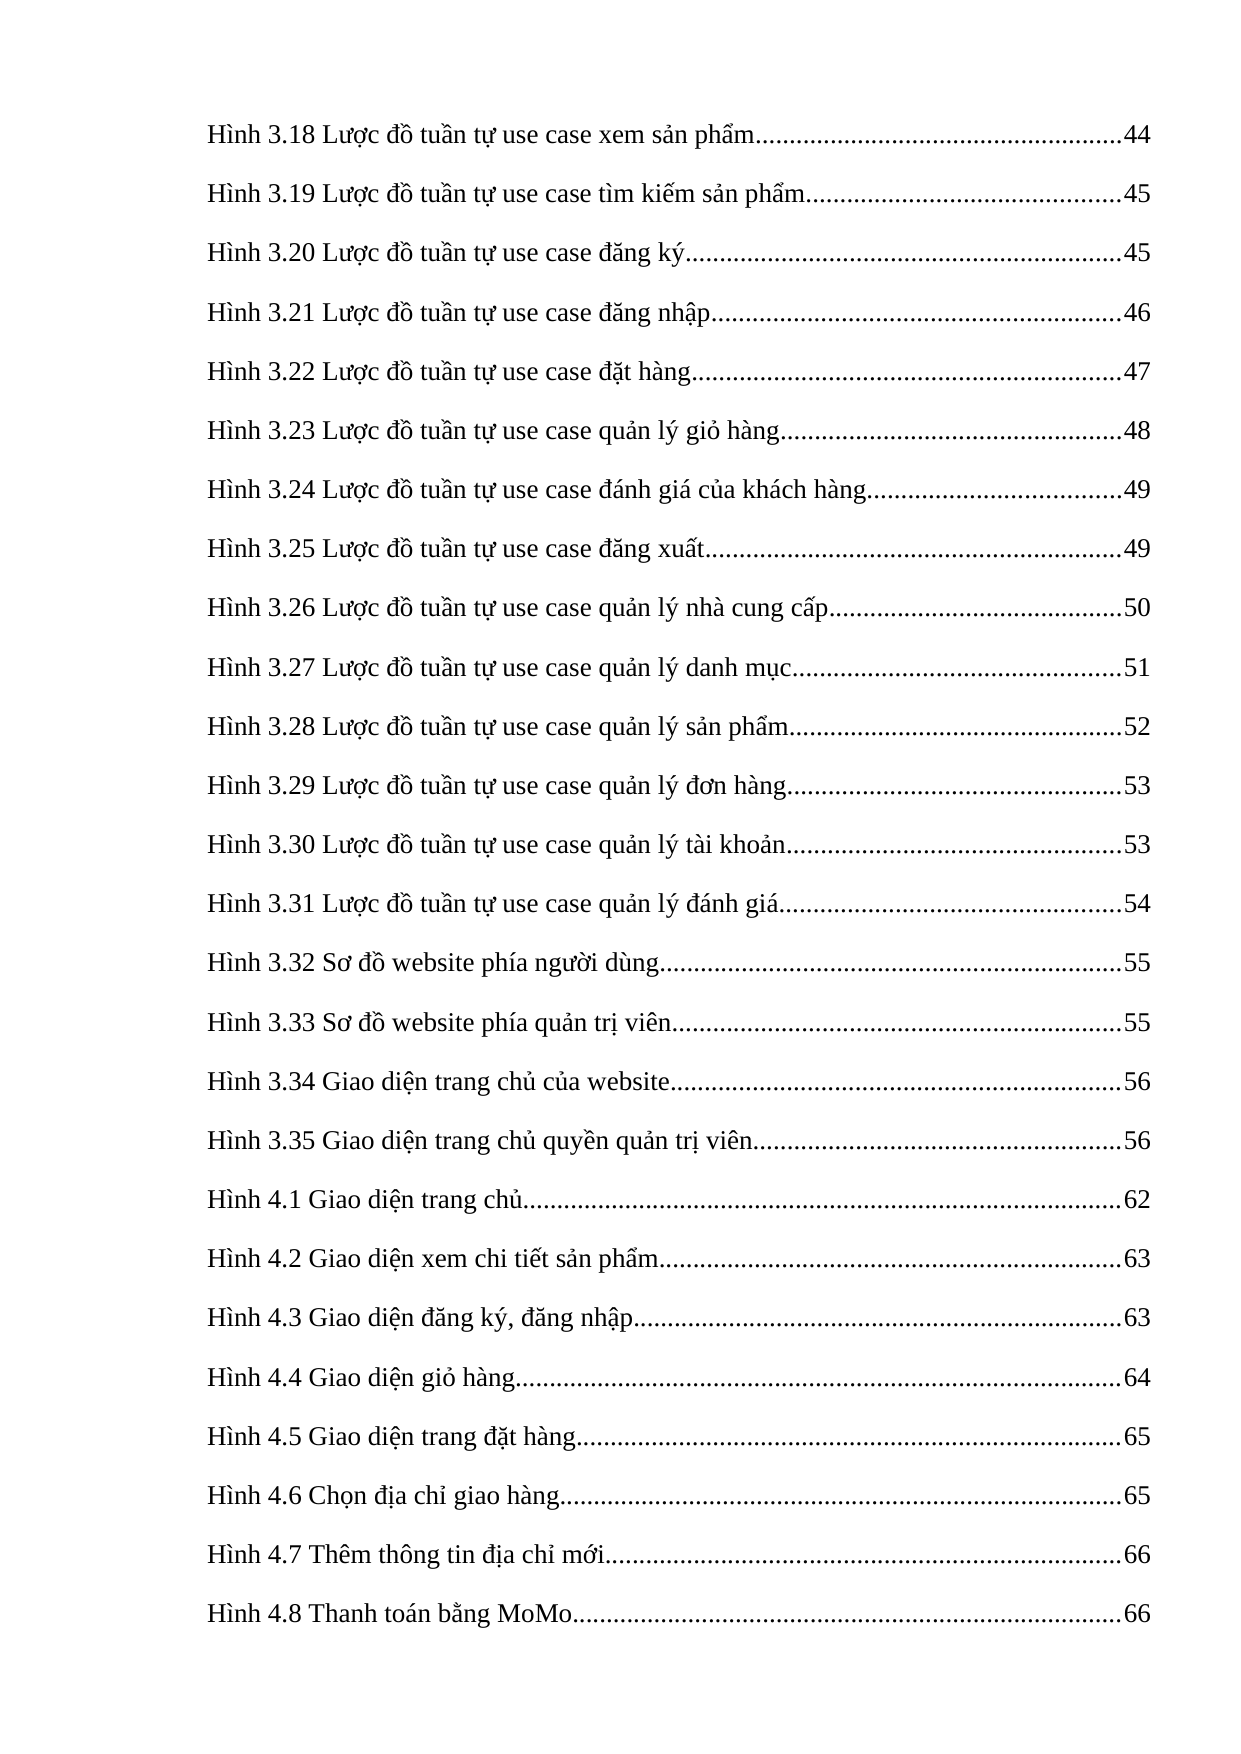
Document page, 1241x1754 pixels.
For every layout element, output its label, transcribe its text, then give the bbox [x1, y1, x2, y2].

text Hình 3.33 Sơ đồ website phía quản trị viên 55 [207, 1006, 1152, 1037]
text Hình 3.29 Lược đồ tuần tự use case quản lý đơn hàng 53 [207, 769, 1152, 800]
text Hình 3.30 Lược đồ tuần tự use case quản lý tài khoản 53 [207, 828, 1152, 859]
text Hình 4.1 Giao diện trang chủ 62 [207, 1183, 1152, 1214]
text Hình 3.22 Lược đồ tuần tự use case đặt hàng 47 [207, 355, 1152, 386]
text Hình 4.6 Chọn địa chỉ giao hàng 65 [207, 1479, 1152, 1510]
text Hình 3.32 Sơ đồ website phía người dùng 55 [207, 946, 1152, 978]
text Hình 3.23 Lược đồ tuần tự use case quản lý giỏ hàng 48 [207, 414, 1152, 445]
text Hình 4.2 Giao diện xem chi tiết sản phẩm 63 [207, 1242, 1152, 1273]
text Hình 3.28 Lược đồ tuần tự use case quản lý sản phẩm 52 [207, 710, 1152, 741]
text Hình 3.18 Lược đồ tuần tự use case xem sản phẩm 44 [207, 118, 1152, 149]
text Hình 3.25 Lược đồ tuần tự use case đăng xuất 49 [207, 532, 1152, 563]
text Hình 3.27 Lược đồ tuần tự use case quản lý danh mục 51 [207, 651, 1152, 682]
text Hình 4.4 Giao diện giỏ hàng 64 [207, 1361, 1152, 1392]
text Hình 3.21 Lược đồ tuần tự use case đăng nhập 46 [207, 296, 1152, 327]
text Hình 3.19 Lược đồ tuần tự use case tìm kiếm sản phẩm 45 [207, 177, 1152, 208]
text Hình 3.35 Giao diện trang chủ quyền quản trị viên 56 [207, 1124, 1152, 1155]
text Hình 4.7 Thêm thông tin địa chỉ mới 66 [207, 1538, 1152, 1569]
text Hình 4.8 Thanh toán bằng MoMo 66 [207, 1597, 1152, 1628]
text Hình 3.20 Lược đồ tuần tự use case đăng ký 45 [207, 236, 1152, 268]
text Hình 3.26 Lược đồ tuần tự use case quản lý nhà cung cấp 50 [207, 591, 1152, 623]
text Hình 4.5 Giao diện trang đặt hàng 65 [207, 1420, 1152, 1451]
text Hình 4.3 Giao diện đăng ký, đăng nhập 63 [207, 1301, 1152, 1333]
text Hình 3.34 Giao diện trang chủ của website 56 [207, 1065, 1152, 1096]
text Hình 3.24 Lược đồ tuần tự use case đánh giá của khách hàng 49 [207, 473, 1152, 504]
text Hình 3.31 Lược đồ tuần tự use case quản lý đánh giá 54 [207, 887, 1152, 918]
